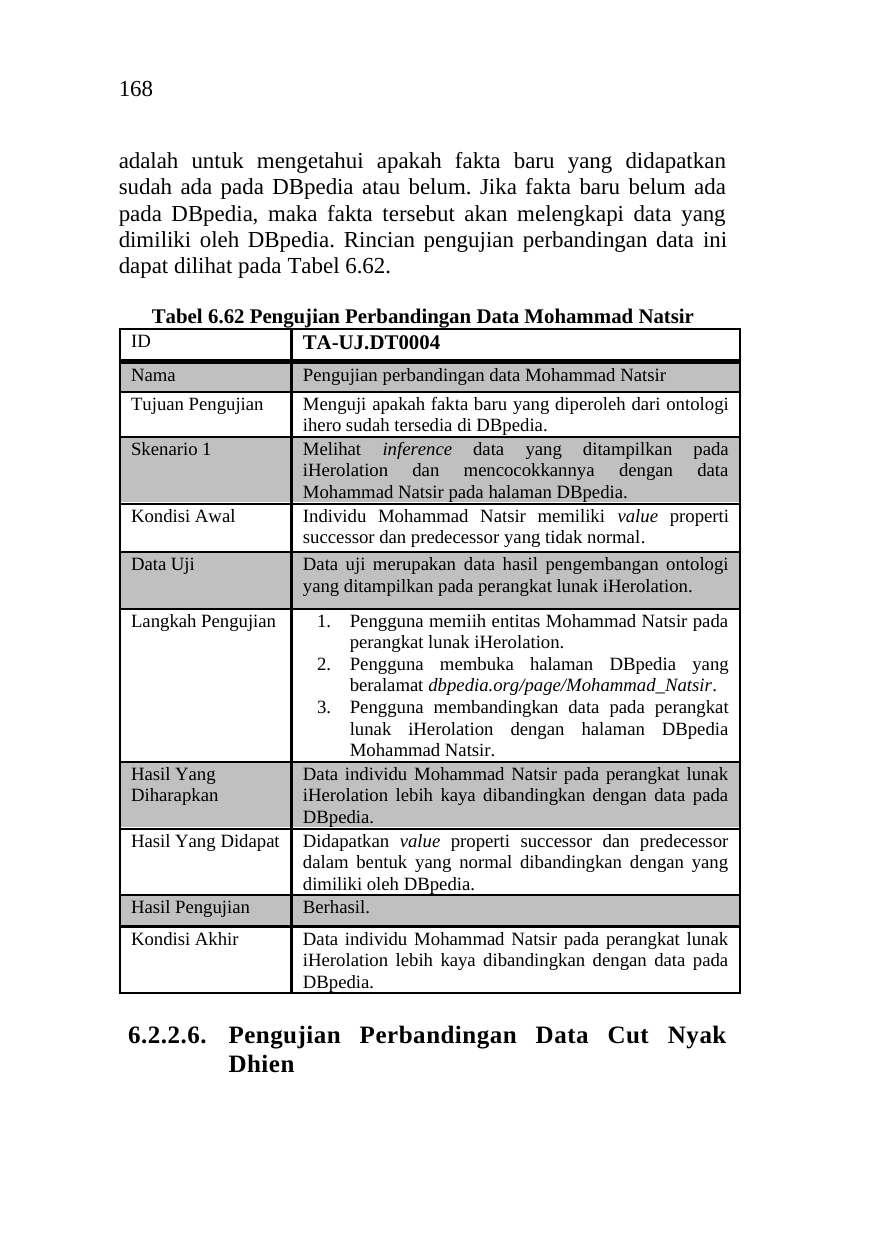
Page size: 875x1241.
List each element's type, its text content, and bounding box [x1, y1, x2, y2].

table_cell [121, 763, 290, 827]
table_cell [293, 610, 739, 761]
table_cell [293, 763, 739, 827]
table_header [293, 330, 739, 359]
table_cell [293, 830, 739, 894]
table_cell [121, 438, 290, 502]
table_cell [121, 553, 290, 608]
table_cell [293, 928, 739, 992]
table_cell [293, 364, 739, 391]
subtitle Pengujian Perbandingan Data Cut Nyak Dhien [128, 1021, 727, 1078]
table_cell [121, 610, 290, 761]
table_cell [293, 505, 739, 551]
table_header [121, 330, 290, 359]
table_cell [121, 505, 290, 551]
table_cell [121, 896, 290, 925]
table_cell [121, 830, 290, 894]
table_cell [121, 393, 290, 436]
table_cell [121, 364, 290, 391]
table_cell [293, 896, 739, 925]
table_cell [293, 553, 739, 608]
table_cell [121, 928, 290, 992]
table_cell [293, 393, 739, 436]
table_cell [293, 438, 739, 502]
